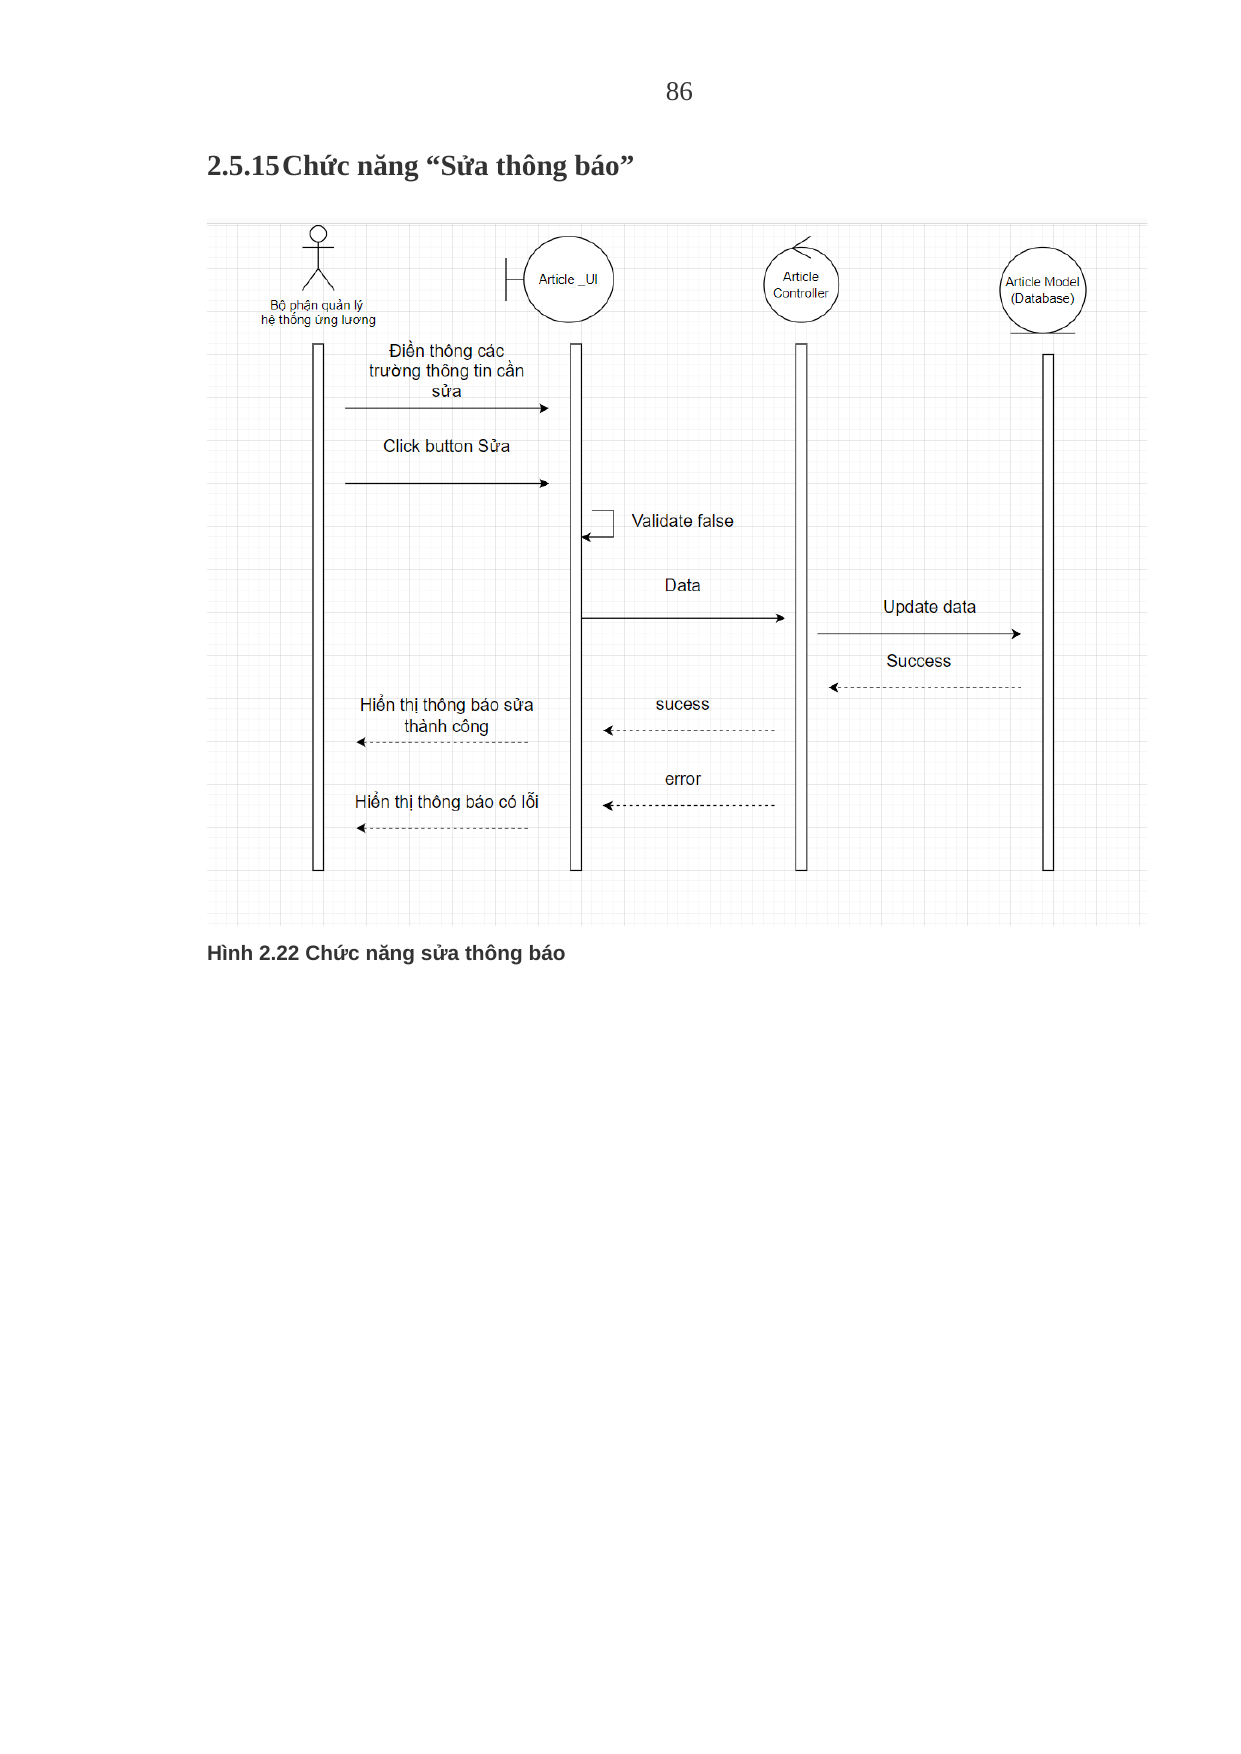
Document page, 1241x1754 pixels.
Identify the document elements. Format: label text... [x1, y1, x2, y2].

picture [206, 218, 1148, 926]
subtitle Chức năng “Sửa thông báo” [207, 148, 1152, 181]
